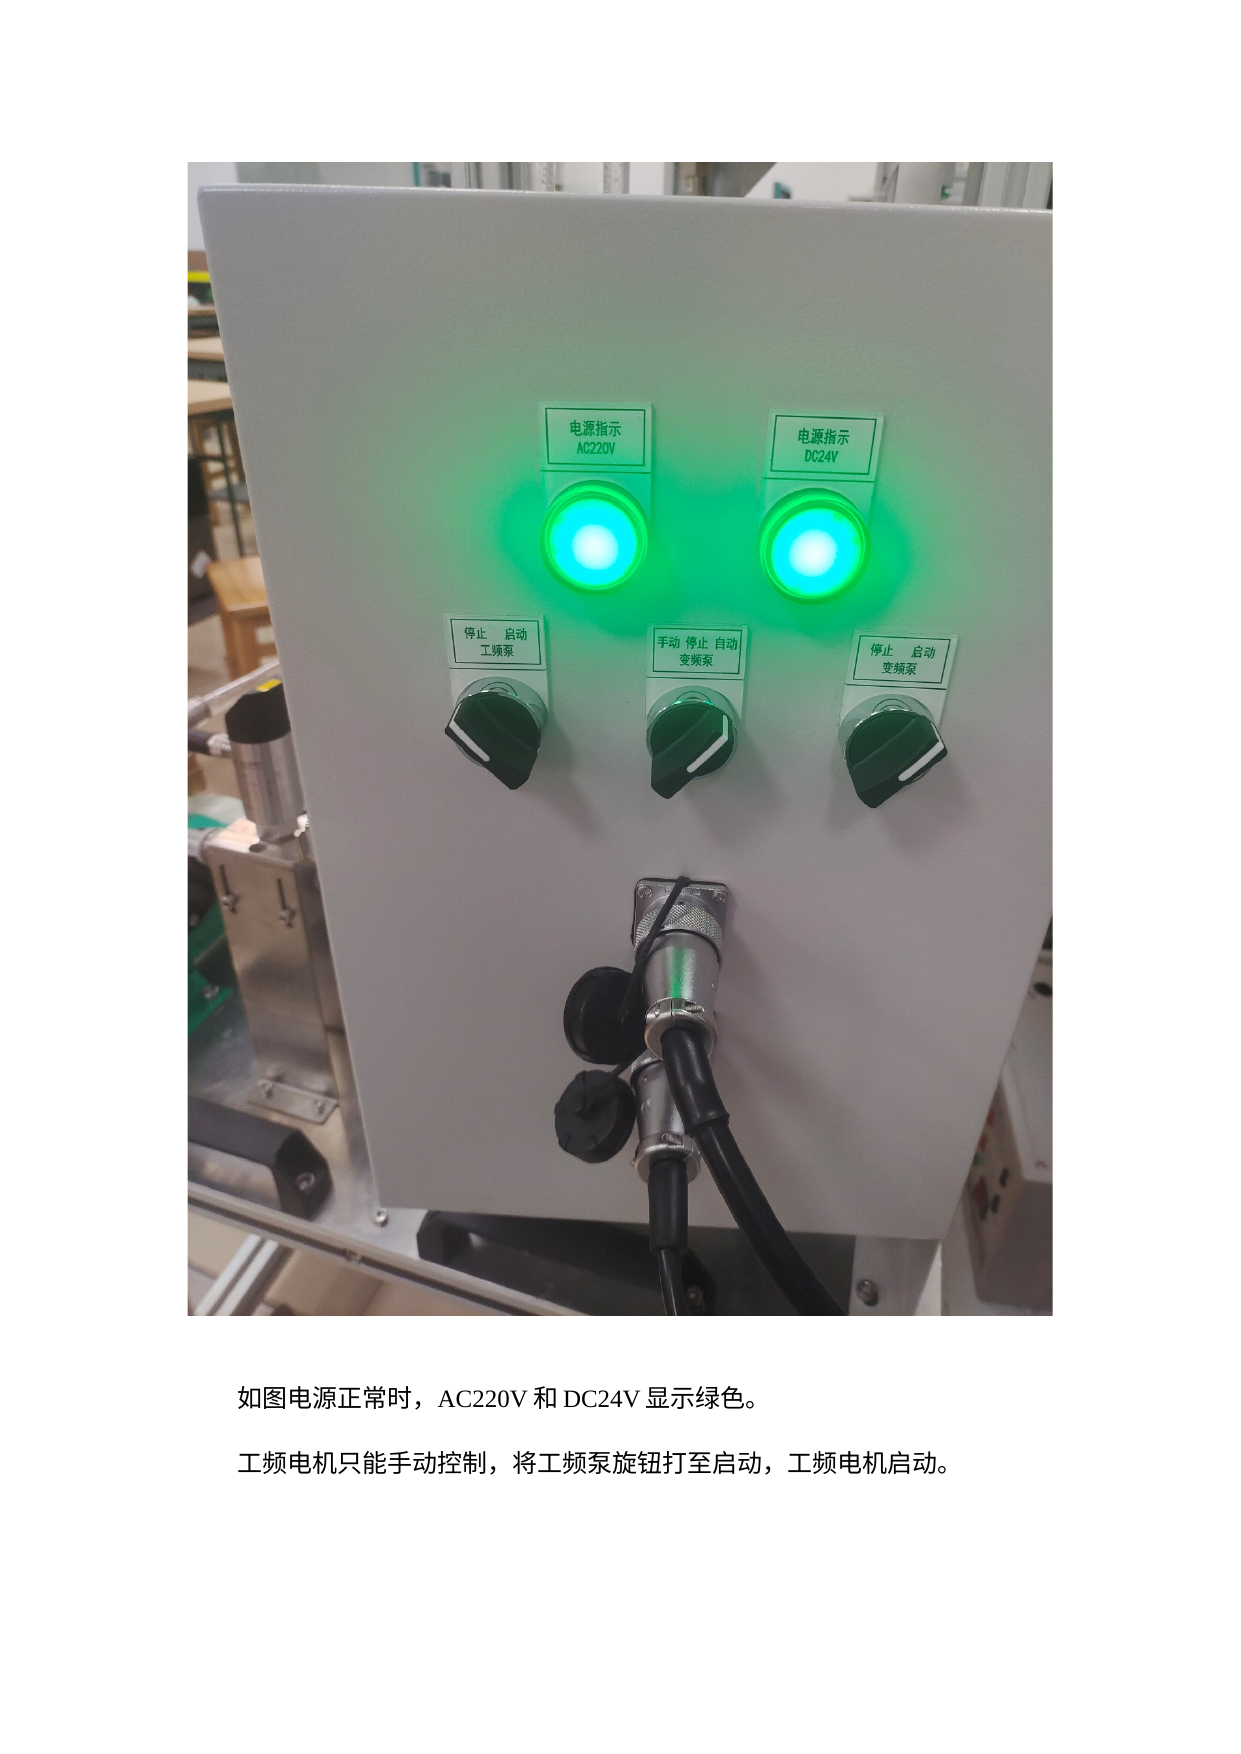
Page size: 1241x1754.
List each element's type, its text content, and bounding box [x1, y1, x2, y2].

text 工频电机只能手动控制，将工频泵旋钮打至启动，工频电机启动。 [187, 1429, 1053, 1494]
text 如图电源正常时，AC220V和DC24V显示绿色。 [187, 1364, 1053, 1429]
picture [187, 162, 1053, 1316]
